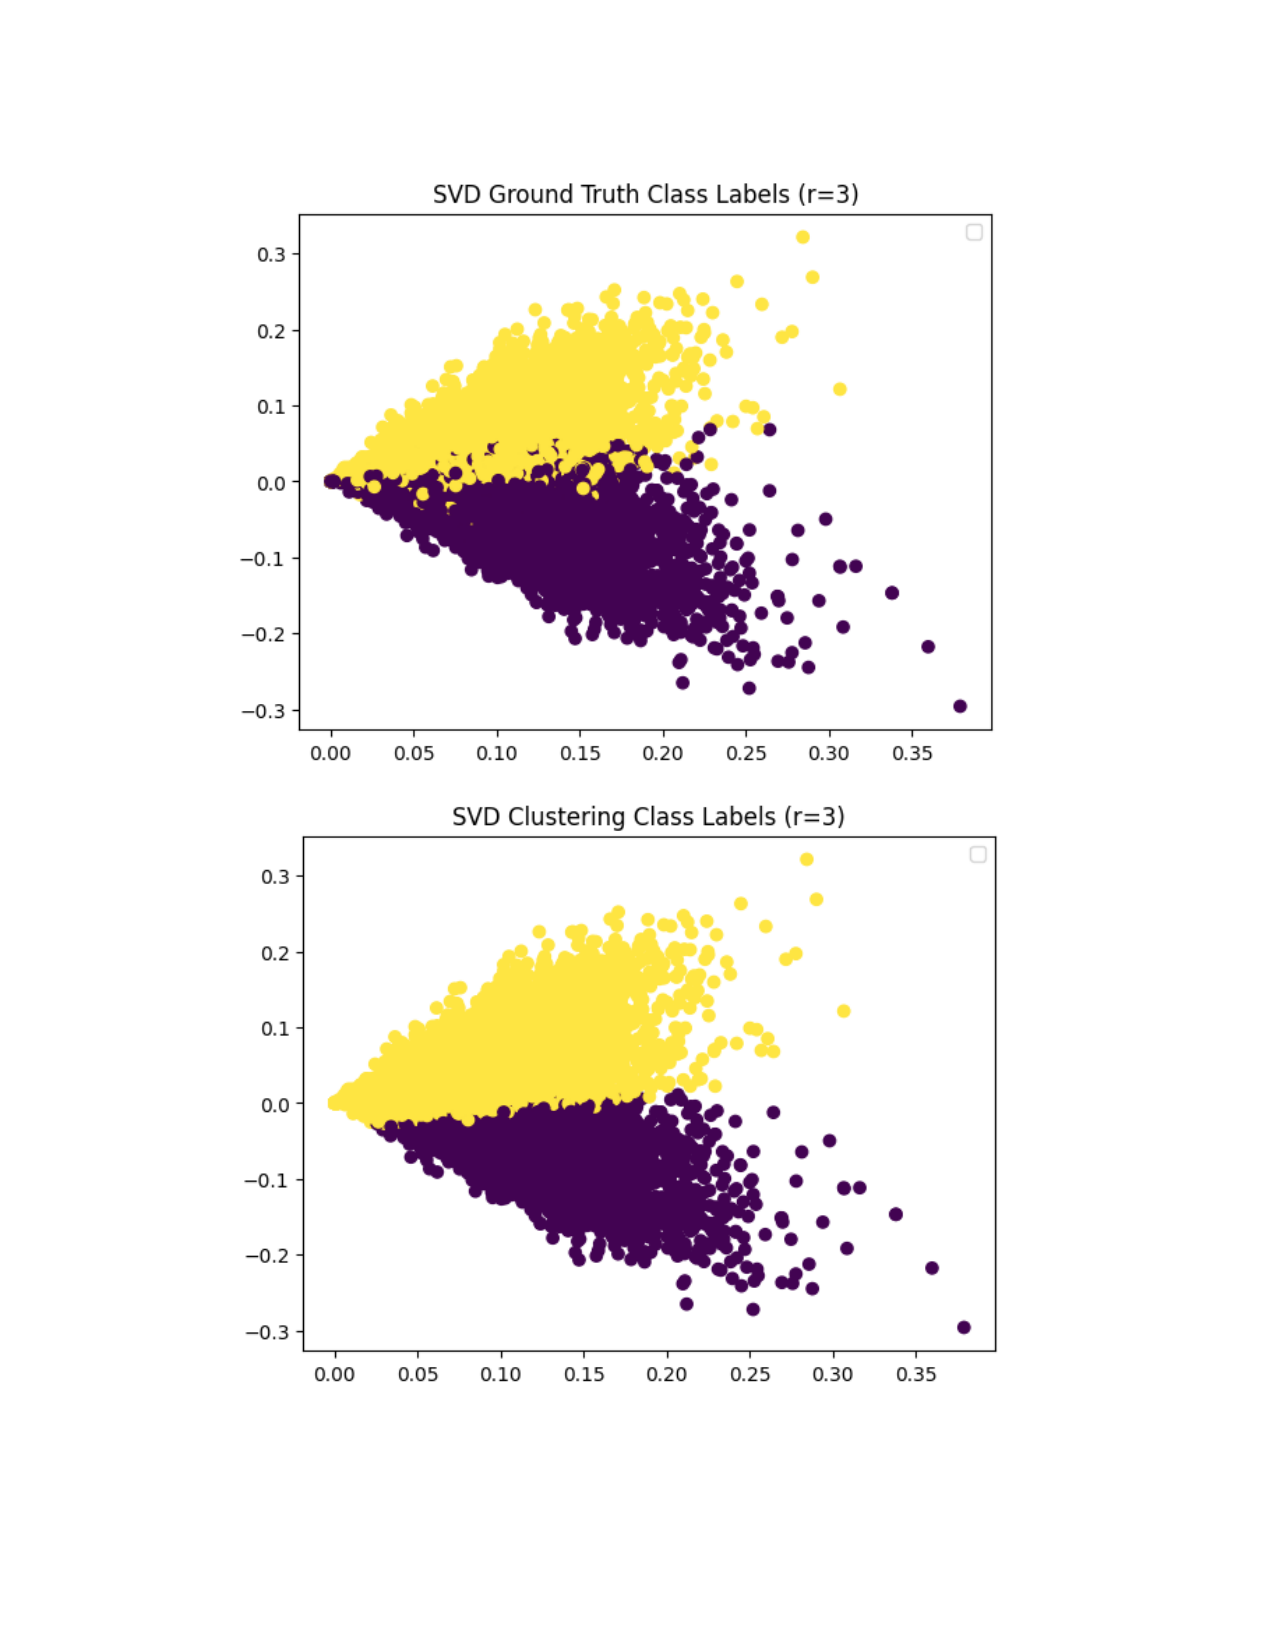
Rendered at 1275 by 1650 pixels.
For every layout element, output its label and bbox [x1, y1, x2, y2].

picture [236, 792, 1050, 1405]
picture [225, 171, 1050, 784]
